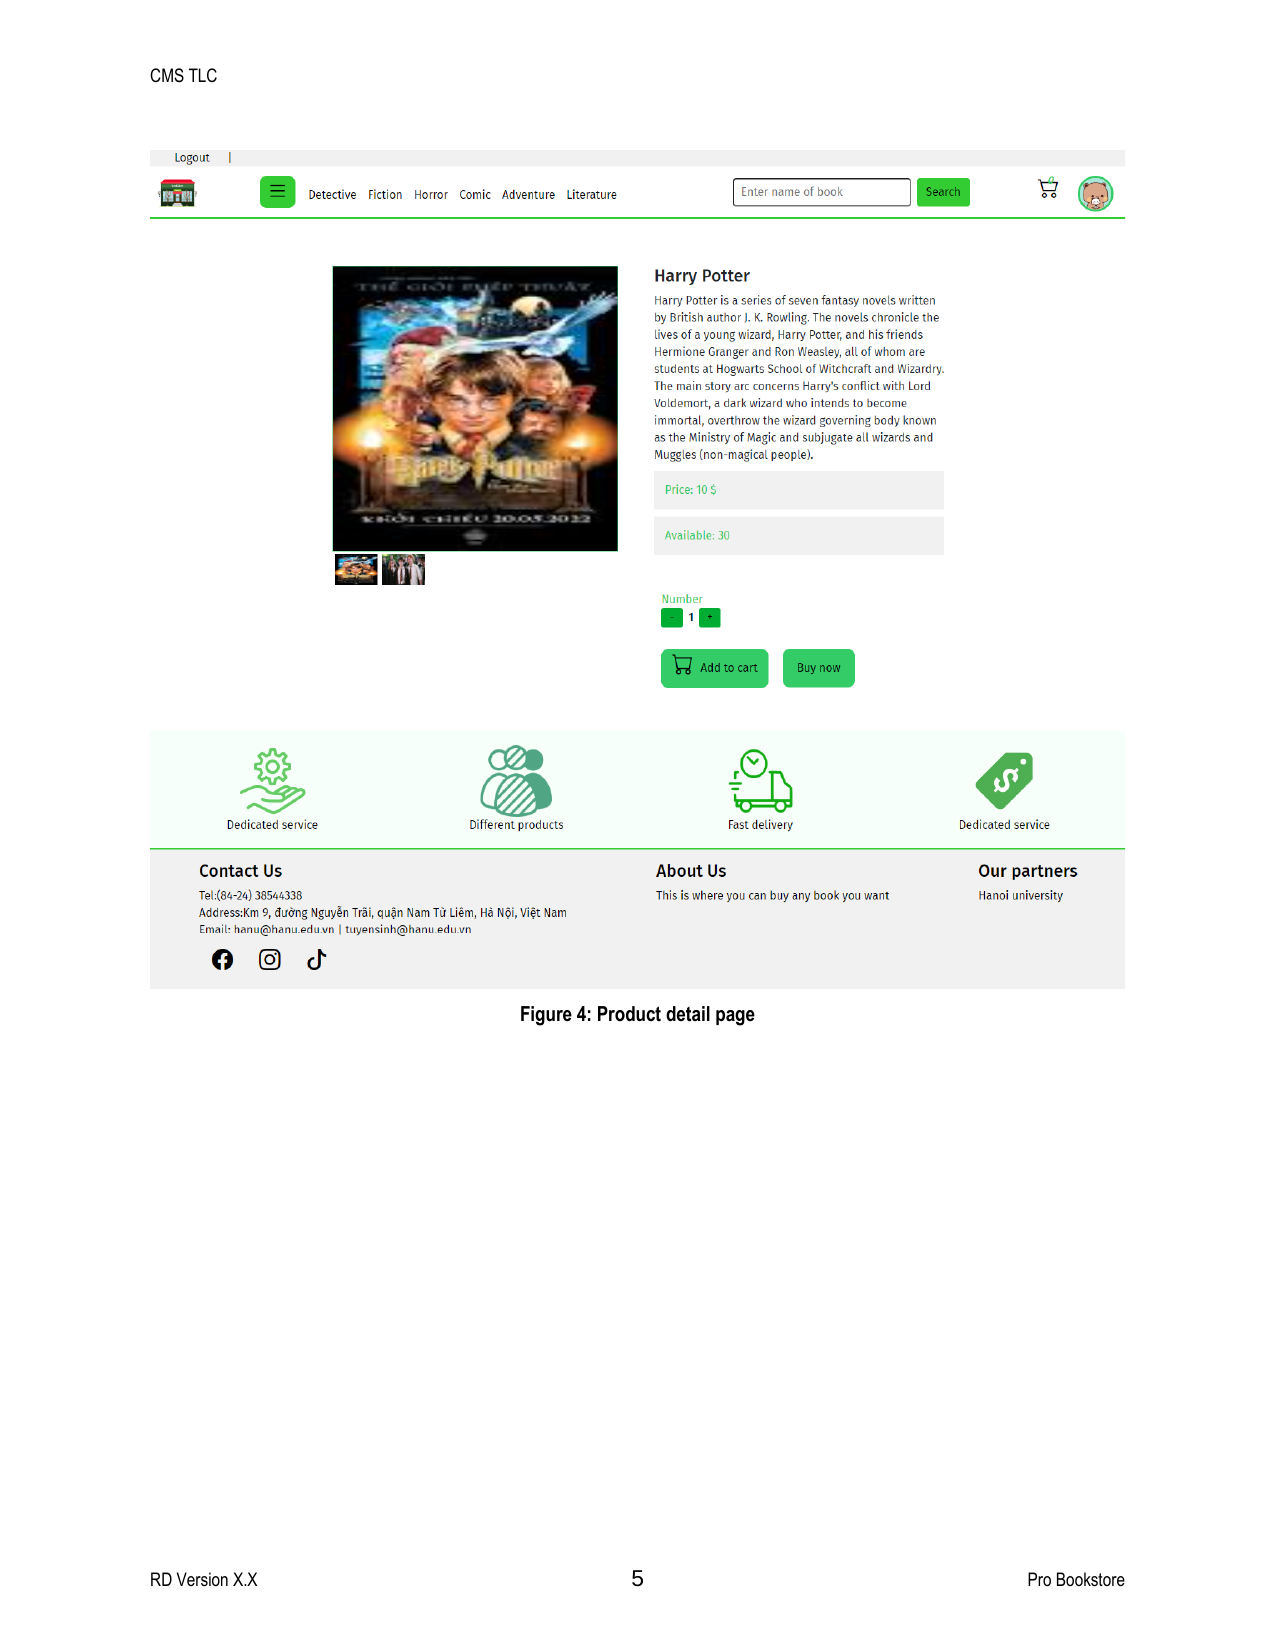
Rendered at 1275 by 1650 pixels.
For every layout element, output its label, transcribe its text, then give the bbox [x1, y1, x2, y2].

picture [150, 150, 1125, 990]
text Figure 4: Product detail page [150, 1002, 1125, 1026]
